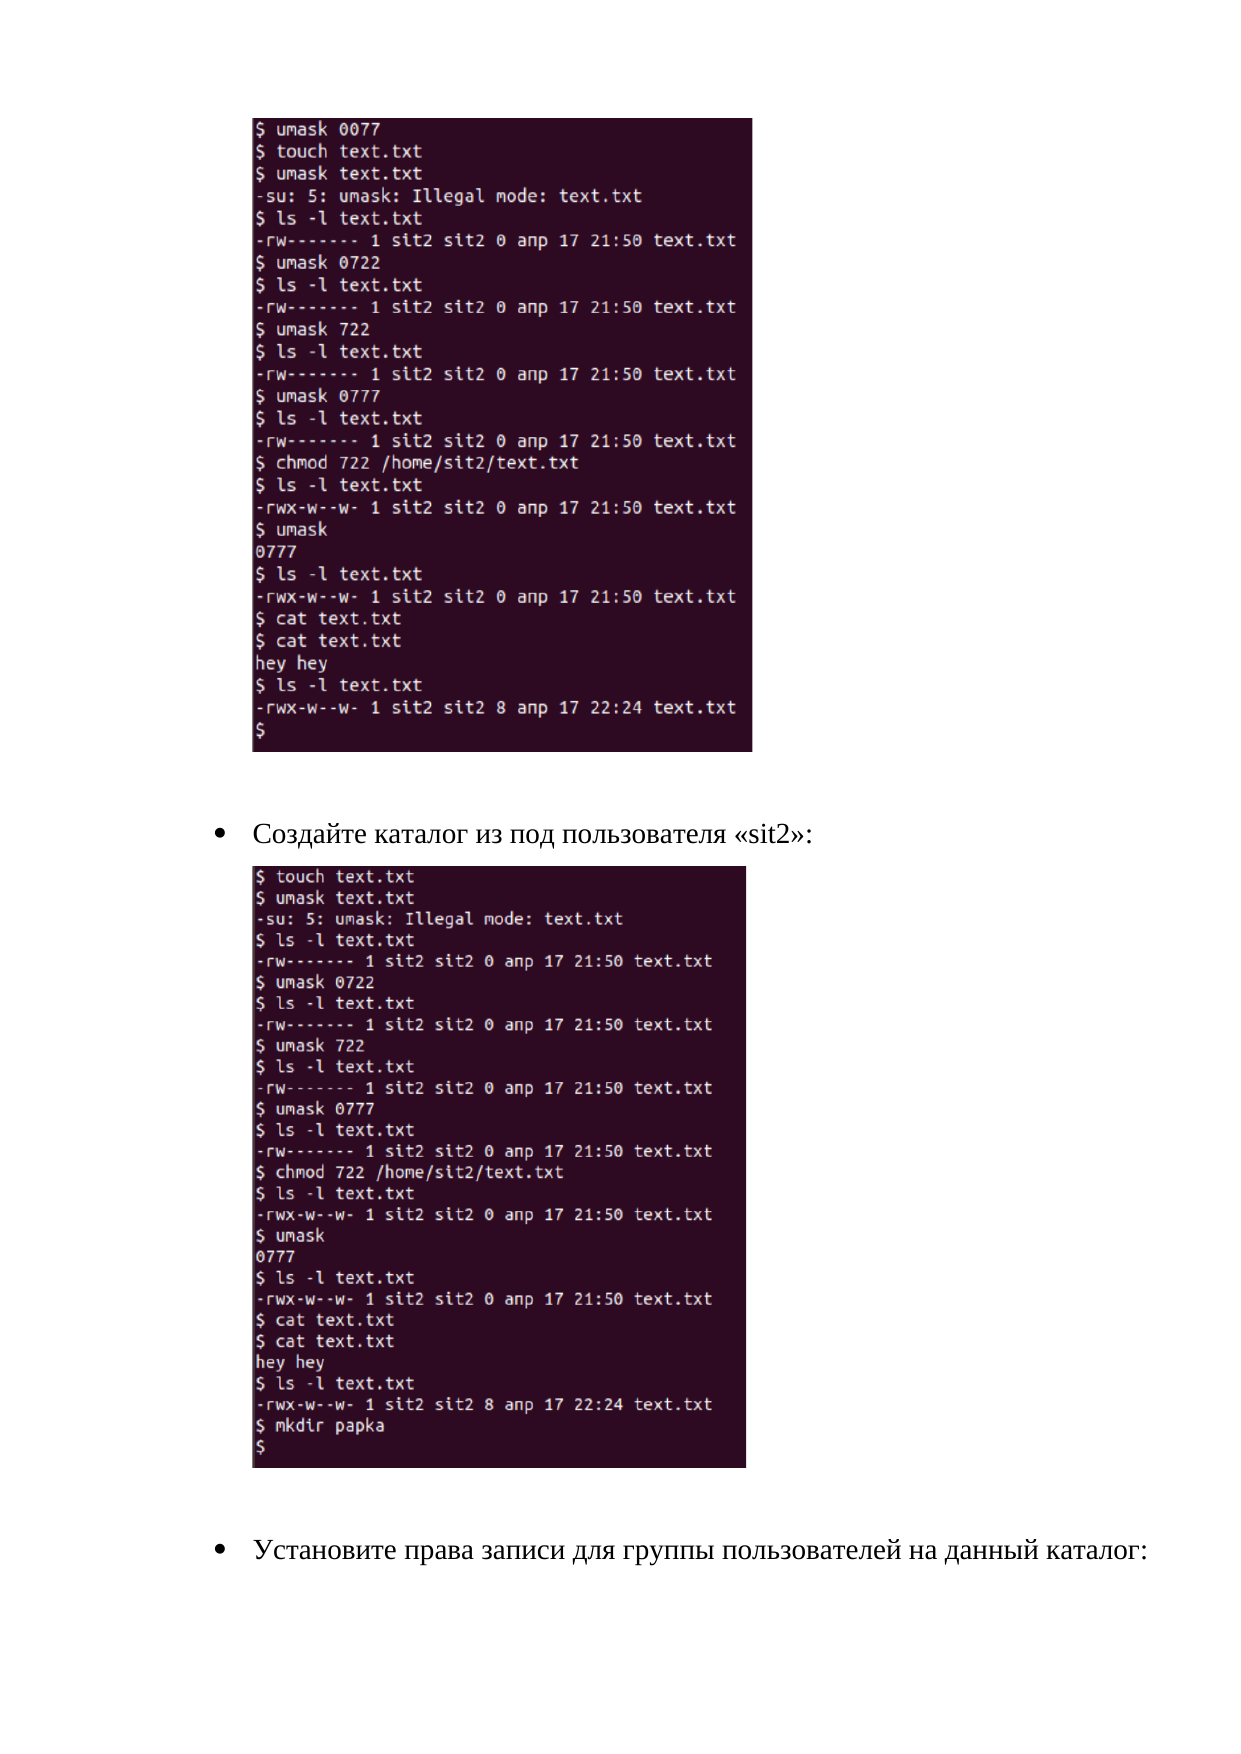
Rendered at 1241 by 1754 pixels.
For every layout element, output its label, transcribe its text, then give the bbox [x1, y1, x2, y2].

picture [252, 118, 753, 752]
list Создайте каталог из под пользователя «sit2»: [215, 816, 1152, 850]
list Установите права записи для группы пользователей на данный каталог: [215, 1532, 1152, 1566]
picture [252, 866, 747, 1468]
